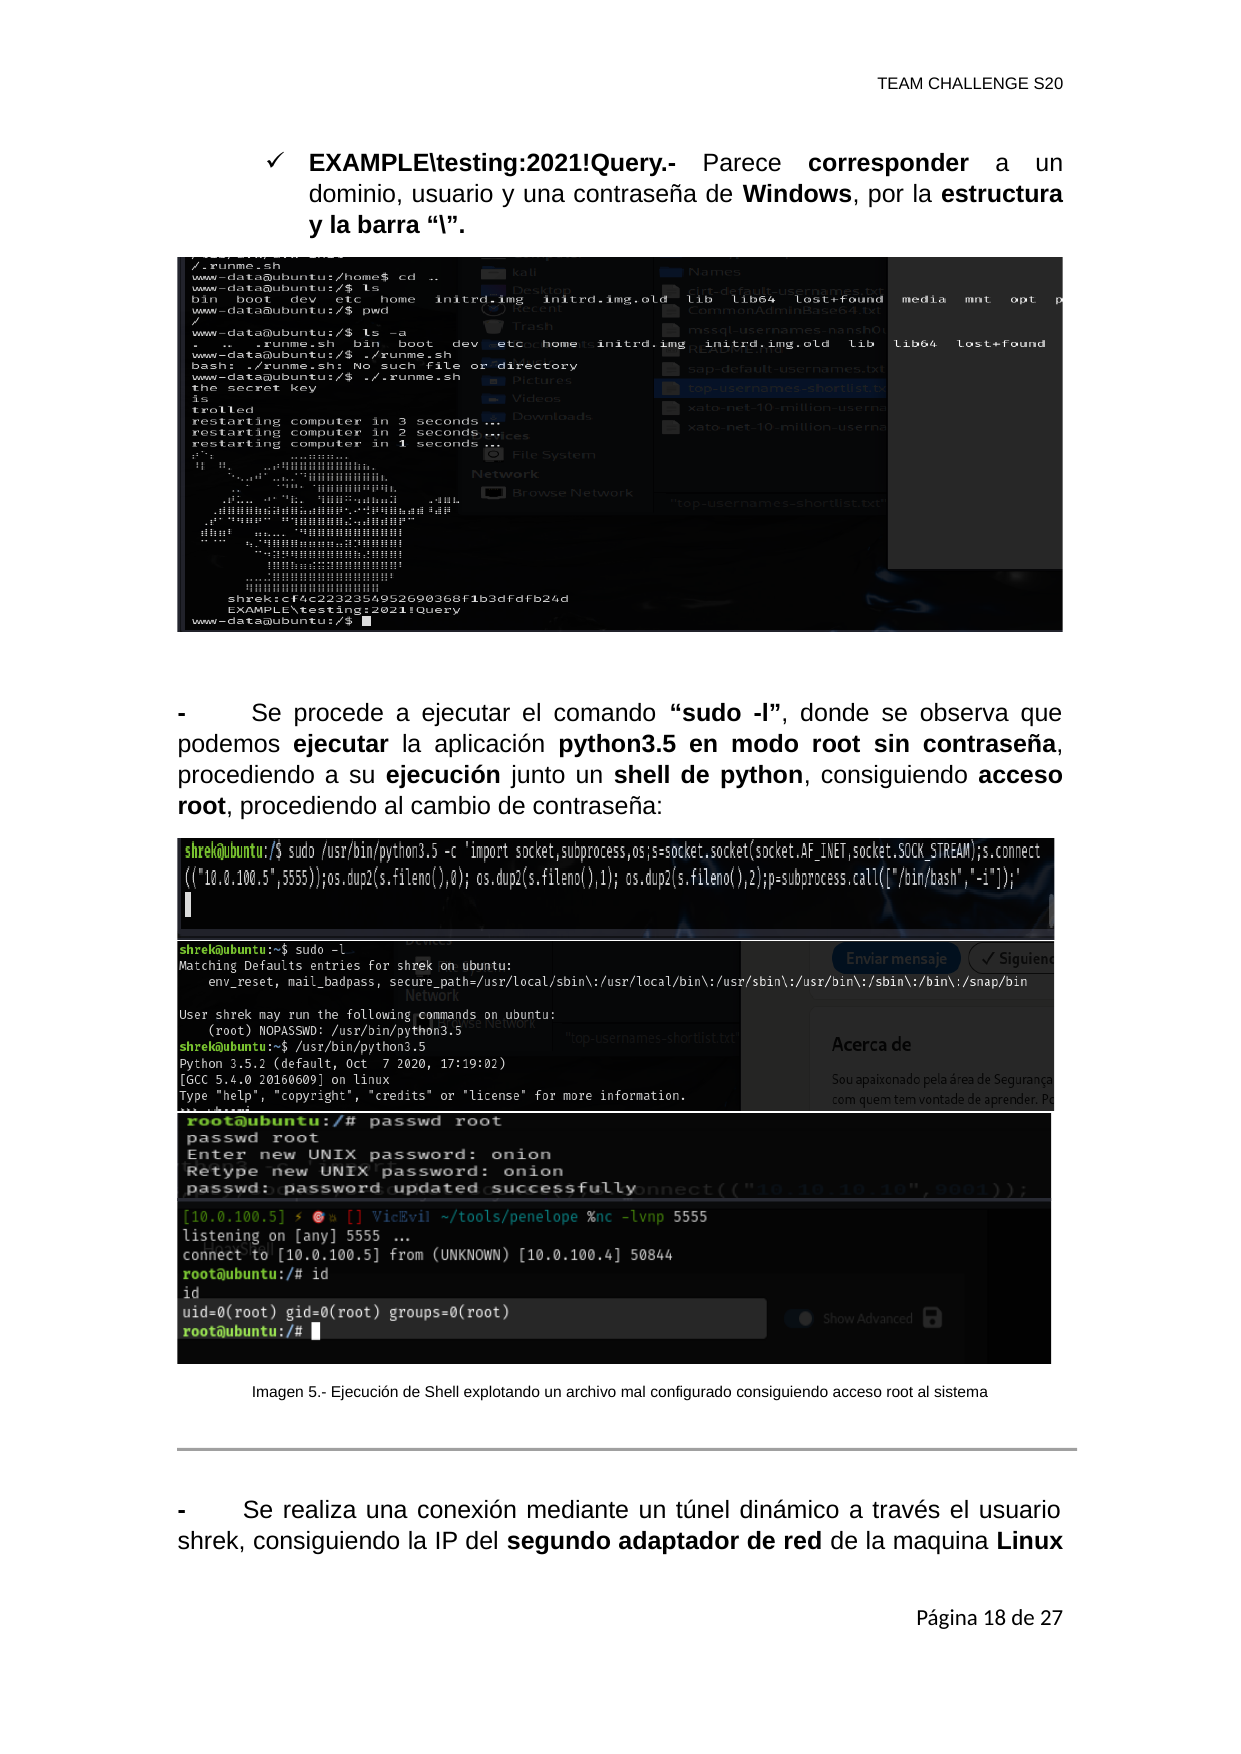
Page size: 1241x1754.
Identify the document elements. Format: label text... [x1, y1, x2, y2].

picture [177, 1113, 1052, 1364]
picture [177, 257, 1063, 632]
text - Se procede a ejecutar el comando “sudo -l”, donde se observa que podemos ejecutar la aplicación python3.5 en modo root sin contraseña, procediendo a su ejecución junto un shell de python, consiguiendo acceso root, procediendo al cambio de contraseña: [177, 698, 1063, 820]
list EXAMPLE\testing:2021!Query.- Parece corresponder a un dominio, usuario y una contraseña de Windows, por la estructura y la barra “\”. [265, 148, 1063, 238]
picture [177, 941, 1055, 1111]
picture [177, 838, 1055, 940]
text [177, 1495, 1063, 1554]
